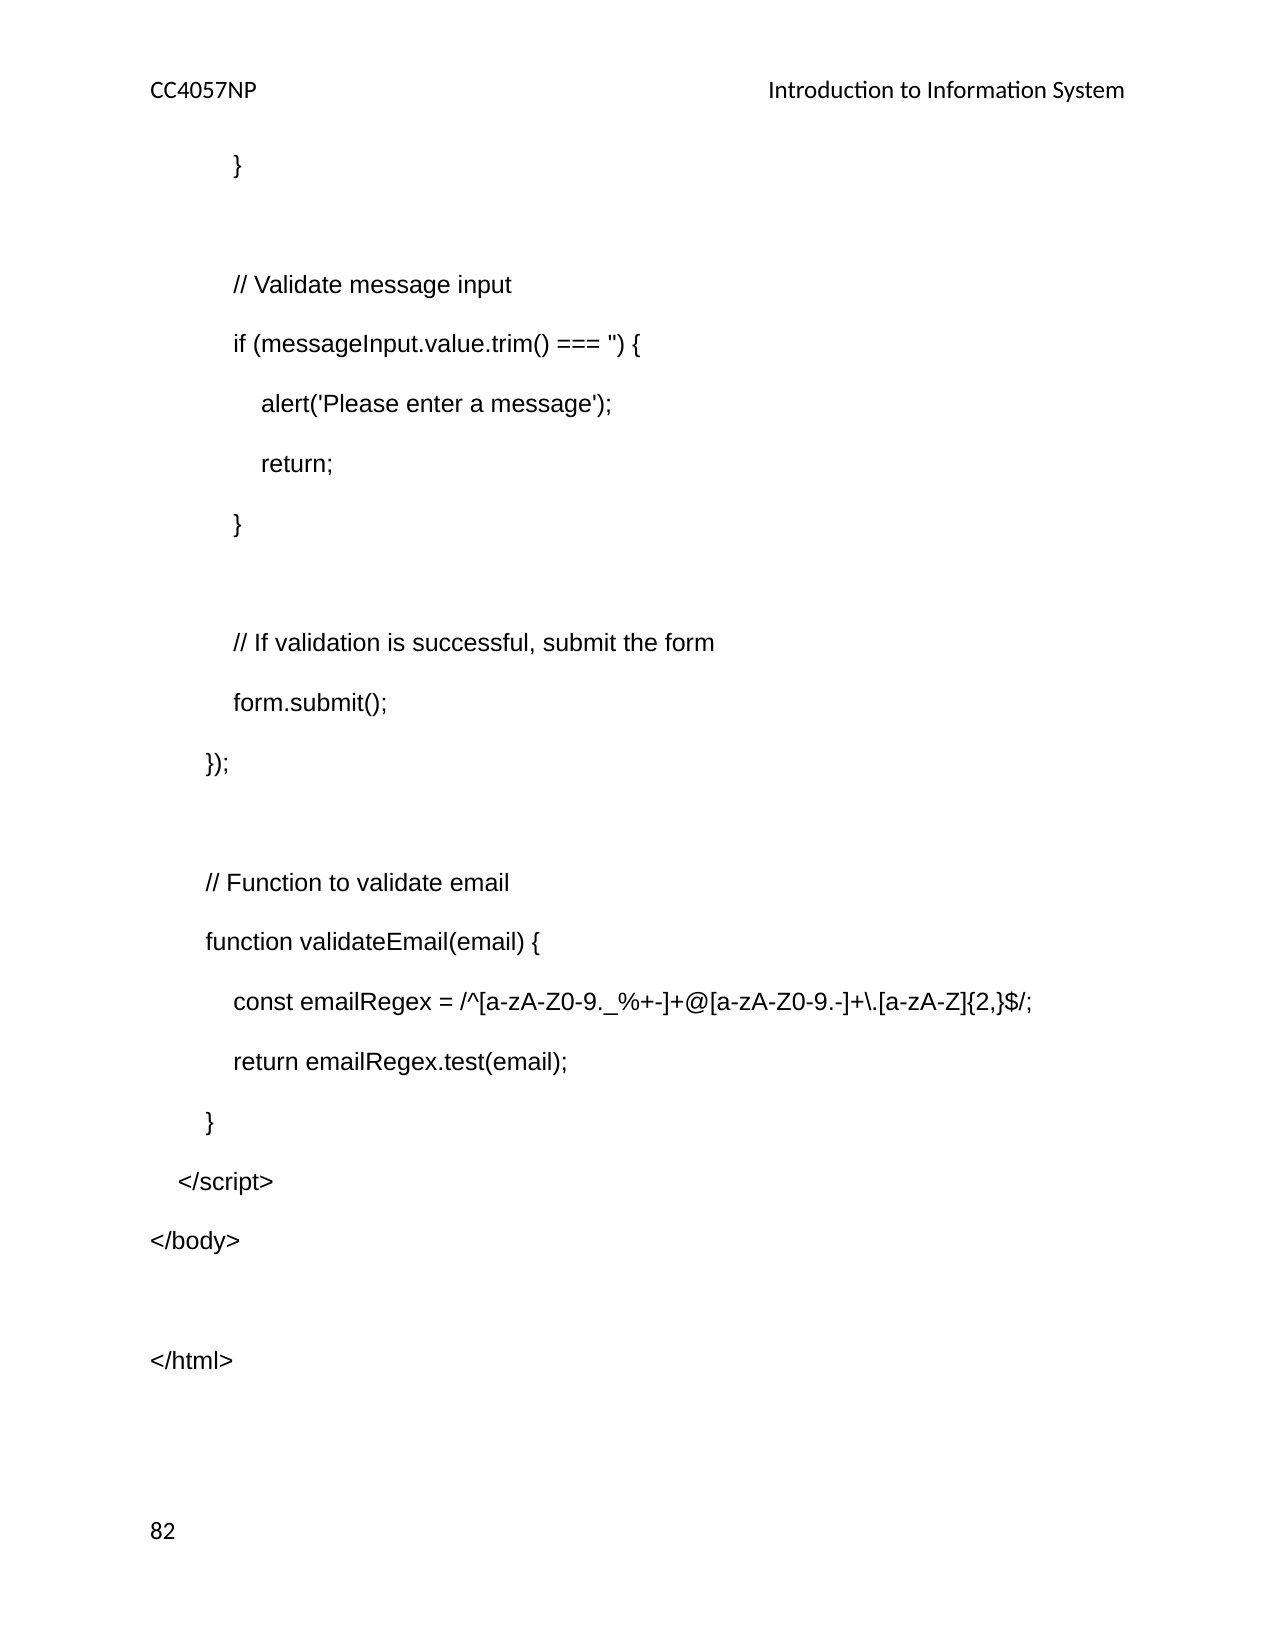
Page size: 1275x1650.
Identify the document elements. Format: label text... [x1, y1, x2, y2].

text form.submit(); [150, 688, 1125, 717]
text return; [150, 449, 1125, 478]
text // Function to validate email [150, 867, 1125, 896]
text }); [150, 748, 1125, 777]
text } [150, 150, 1125, 179]
text const emailRegex = /^[a-zA-Z0-9._%+-]+@[a-zA-Z0-9.-]+\.[a-zA-Z]{2,}$/; [150, 987, 1125, 1016]
text } [150, 1107, 1125, 1135]
text </script> [150, 1166, 1125, 1195]
text </html> [150, 1346, 1125, 1374]
text if (messageInput.value.trim() === '') { [150, 329, 1125, 358]
text } [150, 509, 1125, 537]
text // Validate message input [150, 269, 1125, 298]
text </body> [150, 1226, 1125, 1255]
text function validateEmail(email) { [150, 927, 1125, 956]
text return emailRegex.test(email); [150, 1047, 1125, 1076]
text // If validation is successful, submit the form [150, 628, 1125, 657]
text alert('Please enter a message'); [150, 389, 1125, 418]
